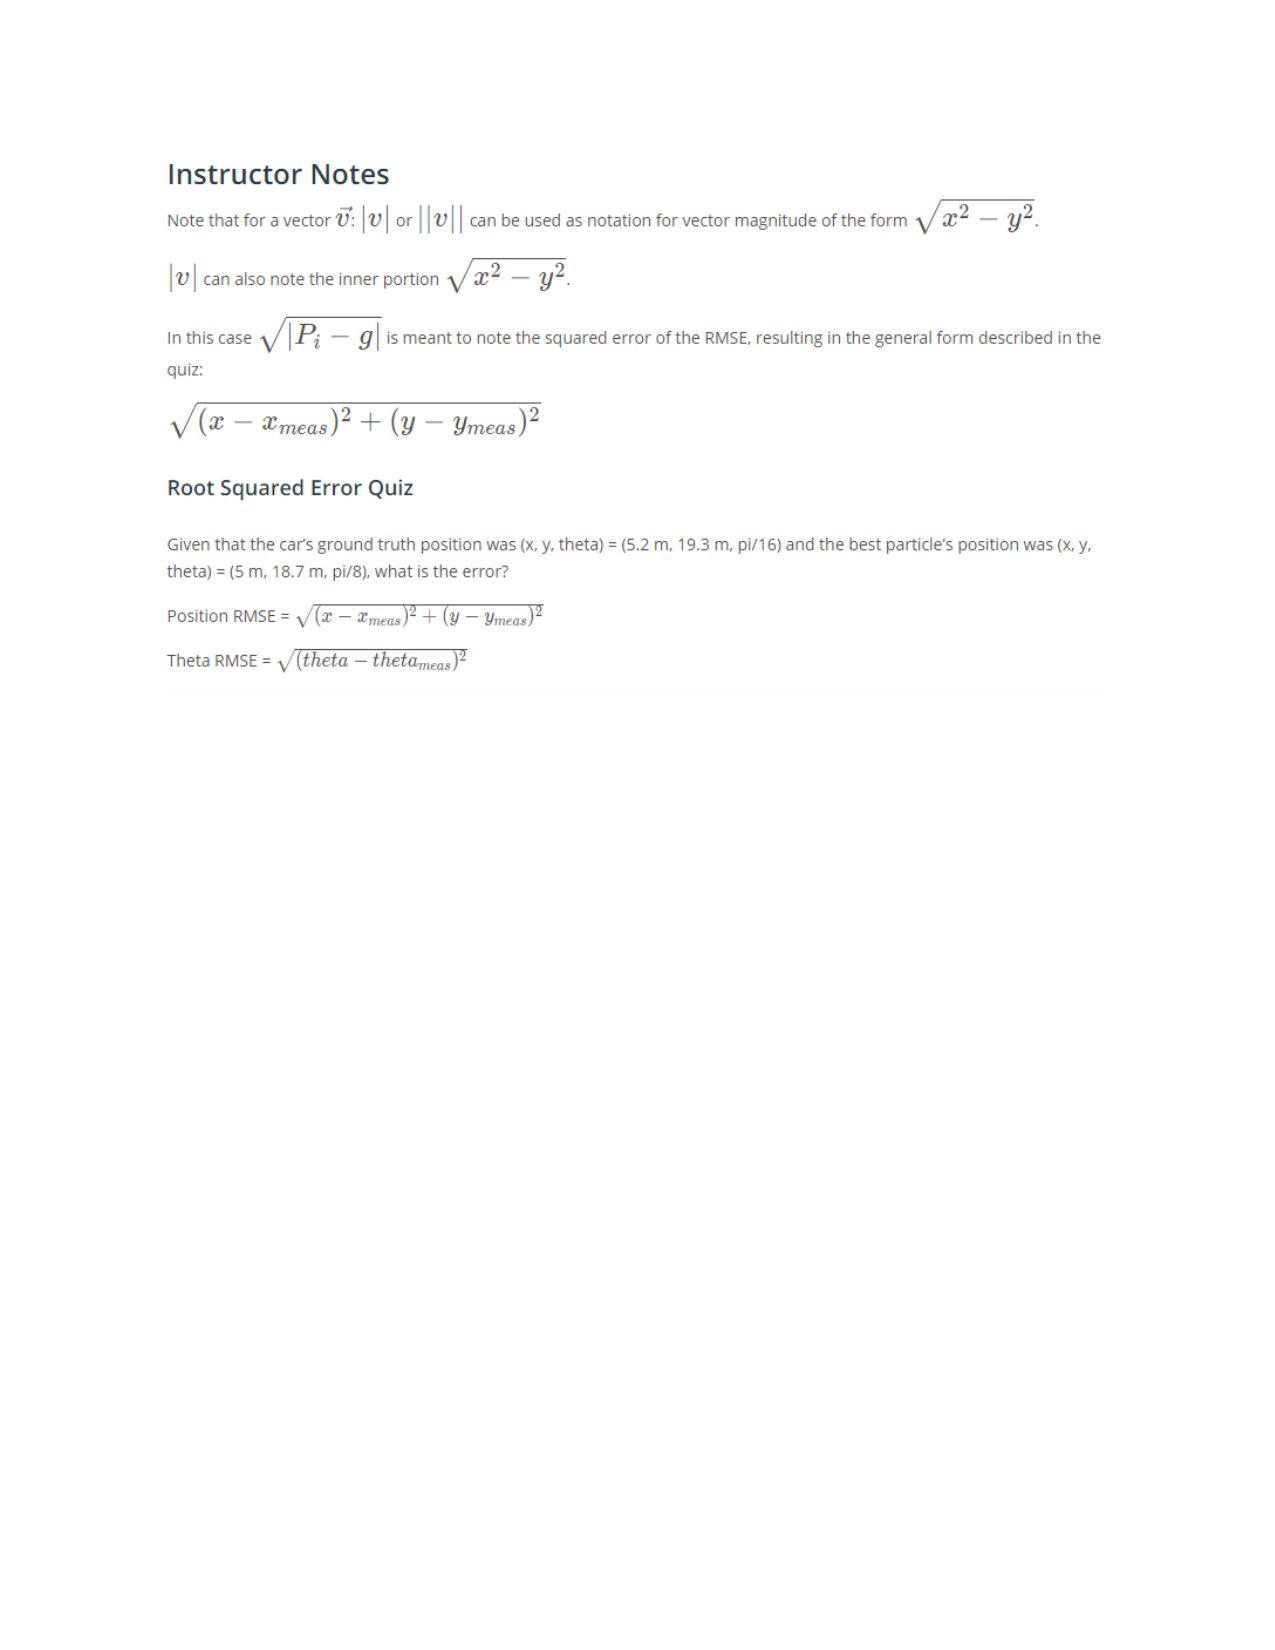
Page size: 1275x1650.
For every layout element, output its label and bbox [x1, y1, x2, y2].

picture [150, 150, 1125, 696]
